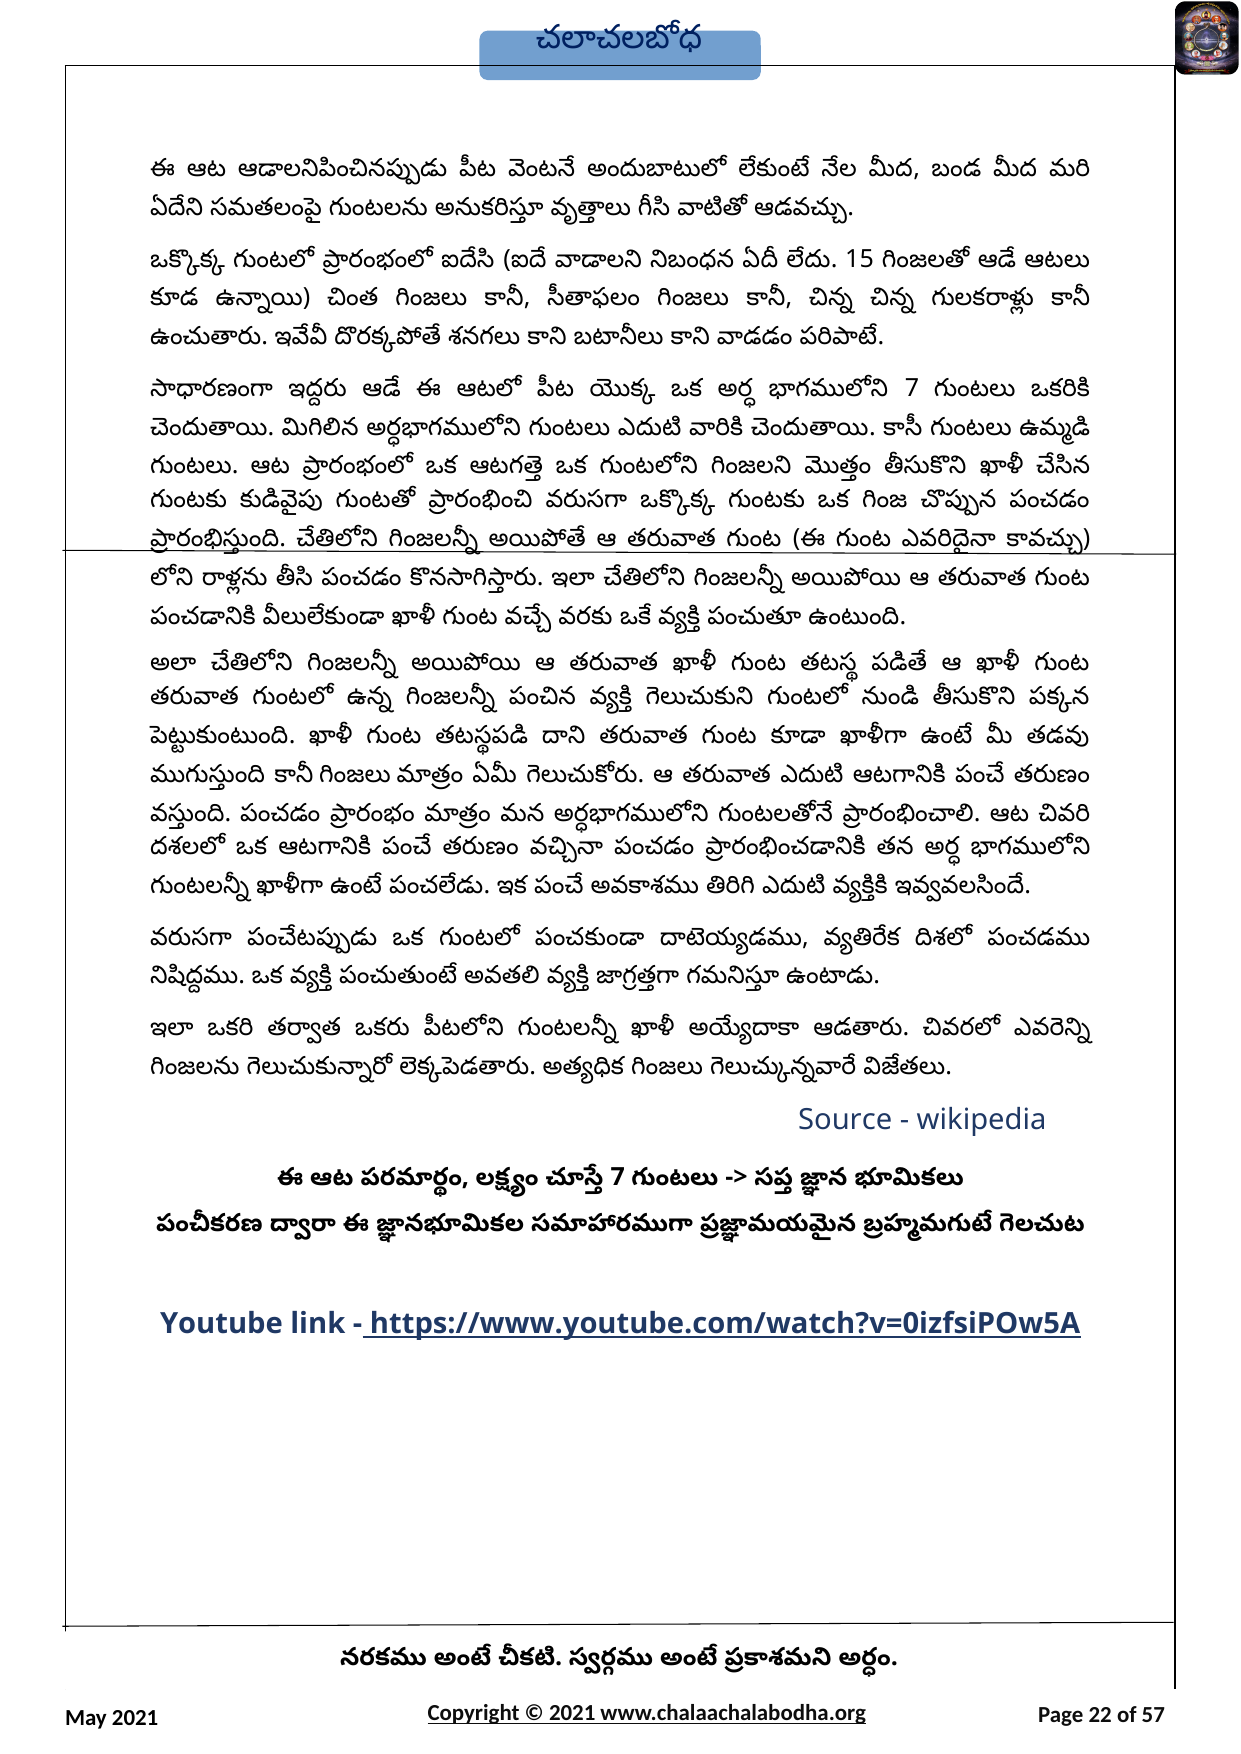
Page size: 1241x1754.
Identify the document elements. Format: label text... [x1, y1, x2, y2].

text ఈ ఆట పరమార్థం, లక్ష్యం చూస్తే 7 గుంటలు -> సప్త జ్ఞాన భూమికలు [150, 1158, 1090, 1197]
text వరుసగా పంచేటప్పుడు ఒక గుంటలో పంచకుండా దాటెయ్యడము, వ్యతిరేక దిశలో పంచడము నిషిద్దము. ఒక వ్యక్తి పంచుతుంటే అవతలి వ్యక్తి జాగ్రత్తగా గమనిస్తూ ఉంటాడు. [150, 918, 1090, 996]
text ఈ ఆట ఆడాలనిపించినప్పుడు పీట వెంటనే అందుబాటులో లేకుంటే నేల మీద, బండ మీద మరి ఏదేని సమతలంపై గుంటలను అనుకరిస్తూ వృత్తాలు గీసి వాటితో ఆడవచ్చు. [150, 150, 1090, 228]
picture [1175, 1, 1239, 75]
text Youtube link - https://www.youtube.com/watch?v=0izfsiPOw5A [150, 1302, 1090, 1342]
text సాధారణంగా ఇద్దరు ఆడే ఈ ఆటలో పీట యొక్క ఒక అర్ధ భాగములోని 7 గుంటలు ఒకరికి చెందుతాయి. మిగిలిన అర్ధభాగములోని గుంటలు ఎదుటి వారికి చెందుతాయి. కాసీ గుంటలు ఉమ్మడి గుంటలు. ఆట ప్రారంభంలో ఒక ఆటగత్తె ఒక గుంటలోని గింజలని మొత్తం తీసుకొని ఖాళీ చేసిన గుంటకు కుడివైపు గుంటతో ప్రారంభించి వరుసగా ఒక్కొక్క గుంటకు ఒక గింజ చొప్పున పంచడం ప్రారంభిస్తుంది. చేతిలోని గింజలన్నీ అయిపోతే ఆ తరువాత గుంట (ఈ గుంట ఎవరిదైనా కావచ్చు) లోని రాళ్లను తీసి పంచడం కొనసాగిస్తారు. ఇలా చేతిలోని గింజలన్నీ అయిపోయి ఆ తరువాత గుంట పంచడానికి వీలులేకుండా ఖాళీ గుంట వచ్చే వరకు ఒకే వ్యక్తి పంచుతూ ఉంటుంది. [150, 552, 1090, 636]
text ఒక్కొక్క గుంటలో ప్రారంభంలో ఐదేసి (ఐదే వాడాలని నిబంధన ఏదీ లేదు. 15 గింజలతో ఆడే ఆటలు కూడ ఉన్నాయి) చింత గింజలు కానీ, సీతాఫలం గింజలు కానీ, చిన్న చిన్న గులకరాళ్లు కానీ ఉంచుతారు. ఇవేవీ దొరక్కపోతే శనగలు కాని బటానీలు కాని వాడడం పరిపాటే. [150, 240, 1090, 357]
text పంచీకరణ ద్వారా ఈ జ్ఞానభూమికల సమాహారముగా ప్రజ్ఞామయమైన బ్రహ్మమగుటే గెలచుట [150, 1209, 1090, 1243]
text ఇలా ఒకరి తర్వాత ఒకరు పీటలోని గుంటలన్నీ ఖాళీ అయ్యేదాకా ఆడతారు. చివరలో ఎవరెన్ని గింజలను గెలుచుకున్నారో లెక్కపెడతారు. అత్యధిక గింజలు గెలుచ్కున్నవారే విజేతలు. [150, 1008, 1090, 1086]
text Source - wikipedia [150, 1099, 1090, 1138]
text అలా చేతిలోని గింజలన్నీ అయిపోయి ఆ తరువాత ఖాళీ గుంట తటస్థ పడితే ఆ ఖాళీ గుంట తరువాత గుంటలో ఉన్న గింజలన్నీ పంచిన వ్యక్తి గెలుచుకుని గుంటలో నుండి తీసుకొని పక్కన పెట్టుకుంటుంది. ఖాళీ గుంట తటస్థపడి దాని తరువాత గుంట కూడా ఖాళీగా ఉంటే మీ తడవు ముగుస్తుంది కానీ గింజలు మాత్రం ఏమీ గెలుచుకోరు. ఆ తరువాత ఎదుటి ఆటగానికి పంచే తరుణం వస్తుంది. పంచడం ప్రారంభం మాత్రం మన అర్ధభాగములోని గుంటలతోనే ప్రారంభించాలి. ఆట చివరి దశలలో ఒక ఆటగానికి పంచే తరుణం వచ్చినా పంచడం ప్రారంభించడానికి తన అర్ధ భాగములోని గుంటలన్నీ ఖాళీగా ఉంటే పంచలేడు. ఇక పంచే అవకాశము తిరిగి ఎదుటి వ్యక్తికి ఇవ్వవలసిందే. [150, 649, 1090, 906]
text సాధారణంగా ఇద్దరు ఆడే ఈ ఆటలో పీట యొక్క ఒక అర్ధ భాగములోని 7 గుంటలు ఒకరికి చెందుతాయి. మిగిలిన అర్ధభాగములోని గుంటలు ఎదుటి వారికి చెందుతాయి. కాసీ గుంటలు ఉమ్మడి గుంటలు. ఆట ప్రారంభంలో ఒక ఆటగత్తె ఒక గుంటలోని గింజలని మొత్తం తీసుకొని ఖాళీ చేసిన గుంటకు కుడివైపు గుంటతో ప్రారంభించి వరుసగా ఒక్కొక్క గుంటకు ఒక గింజ చొప్పున పంచడం ప్రారంభిస్తుంది. చేతిలోని గింజలన్నీ అయిపోతే ఆ తరువాత గుంట (ఈ గుంట ఎవరిదైనా కావచ్చు) లోని రాళ్లను తీసి పంచడం కొనసాగిస్తారు. ఇలా చేతిలోని గింజలన్నీ అయిపోయి ఆ తరువాత గుంట పంచడానికి వీలులేకుండా ఖాళీ గుంట వచ్చే వరకు ఒకే వ్యక్తి పంచుతూ ఉంటుంది. [150, 369, 1090, 553]
